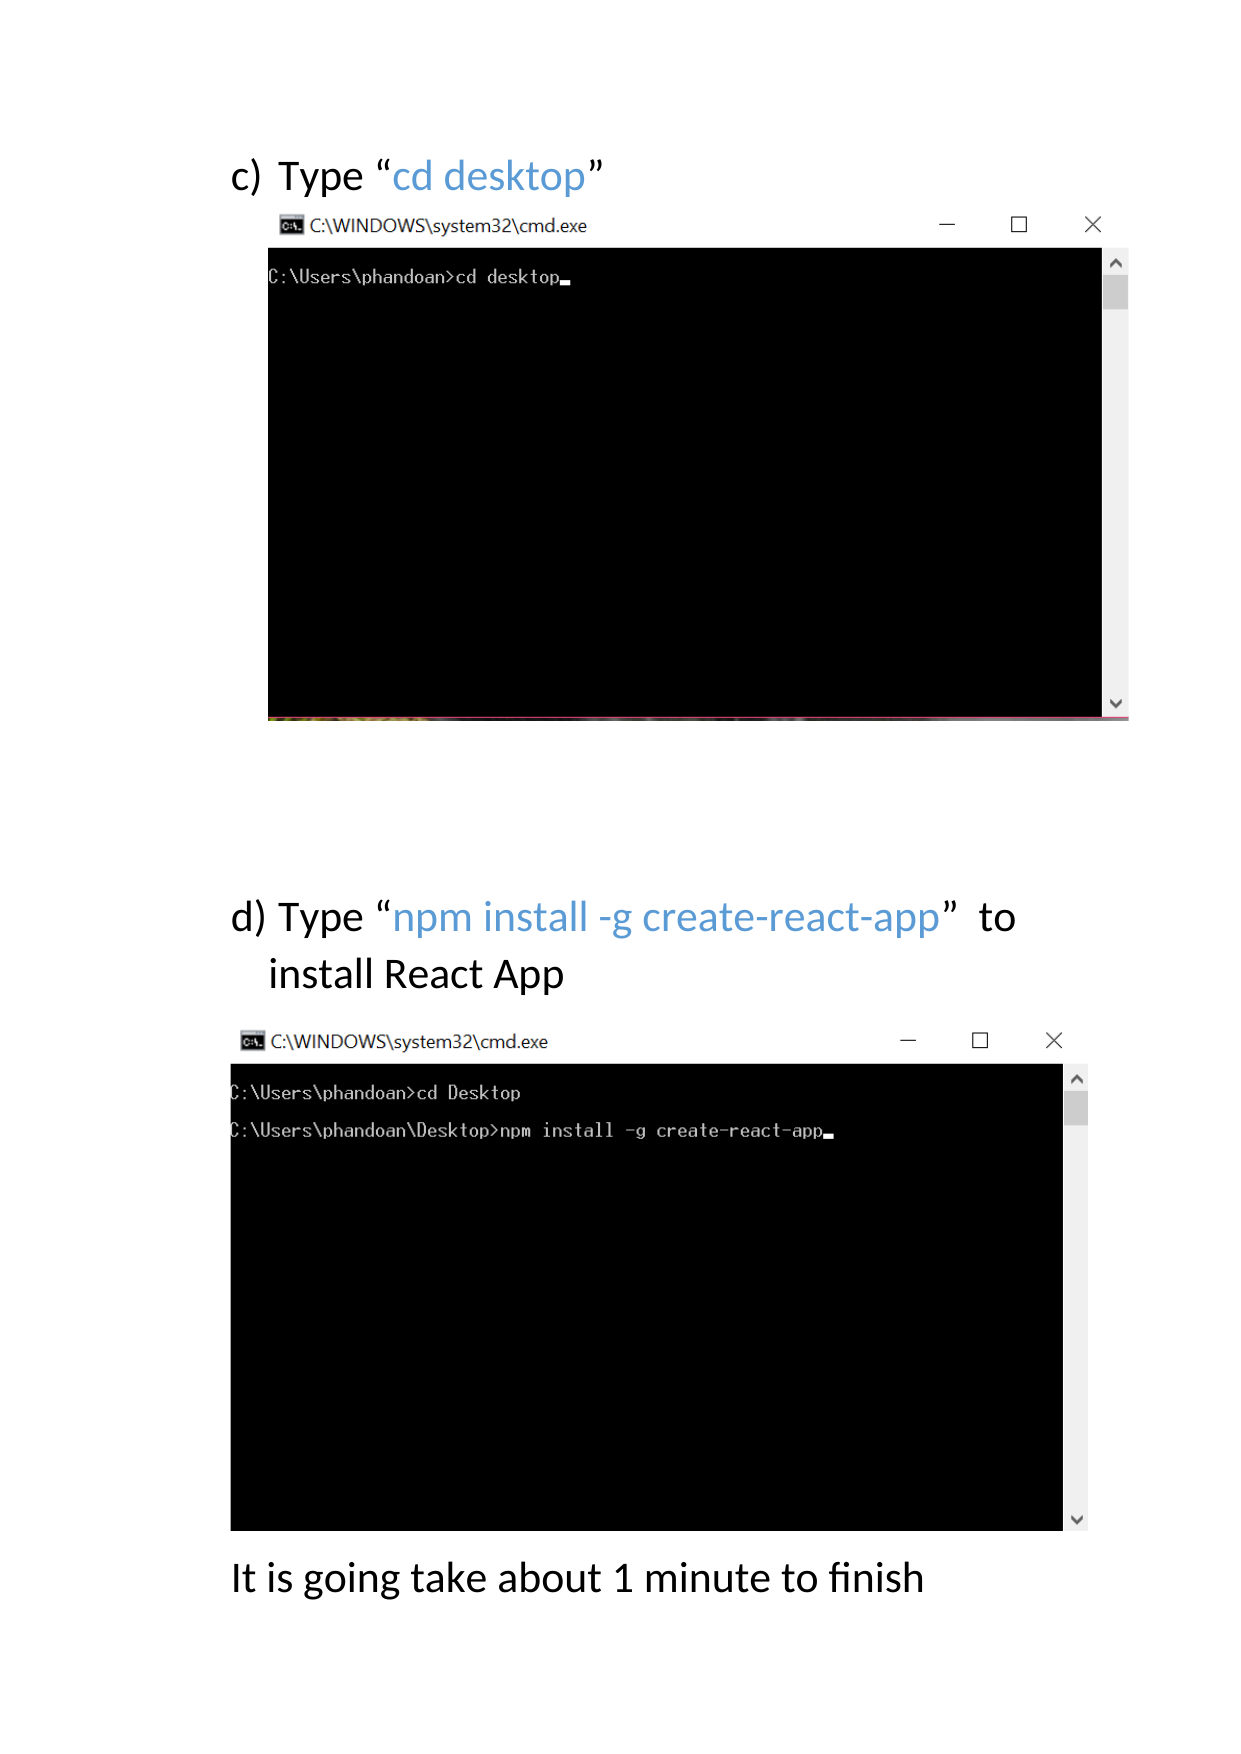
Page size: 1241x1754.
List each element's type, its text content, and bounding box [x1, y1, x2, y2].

list Type “npm install -g create-react-app” to install React App [231, 888, 1122, 1000]
picture [230, 1020, 1088, 1531]
text It is going take about 1 minute to finish [231, 1550, 1122, 1603]
picture [268, 203, 1129, 721]
